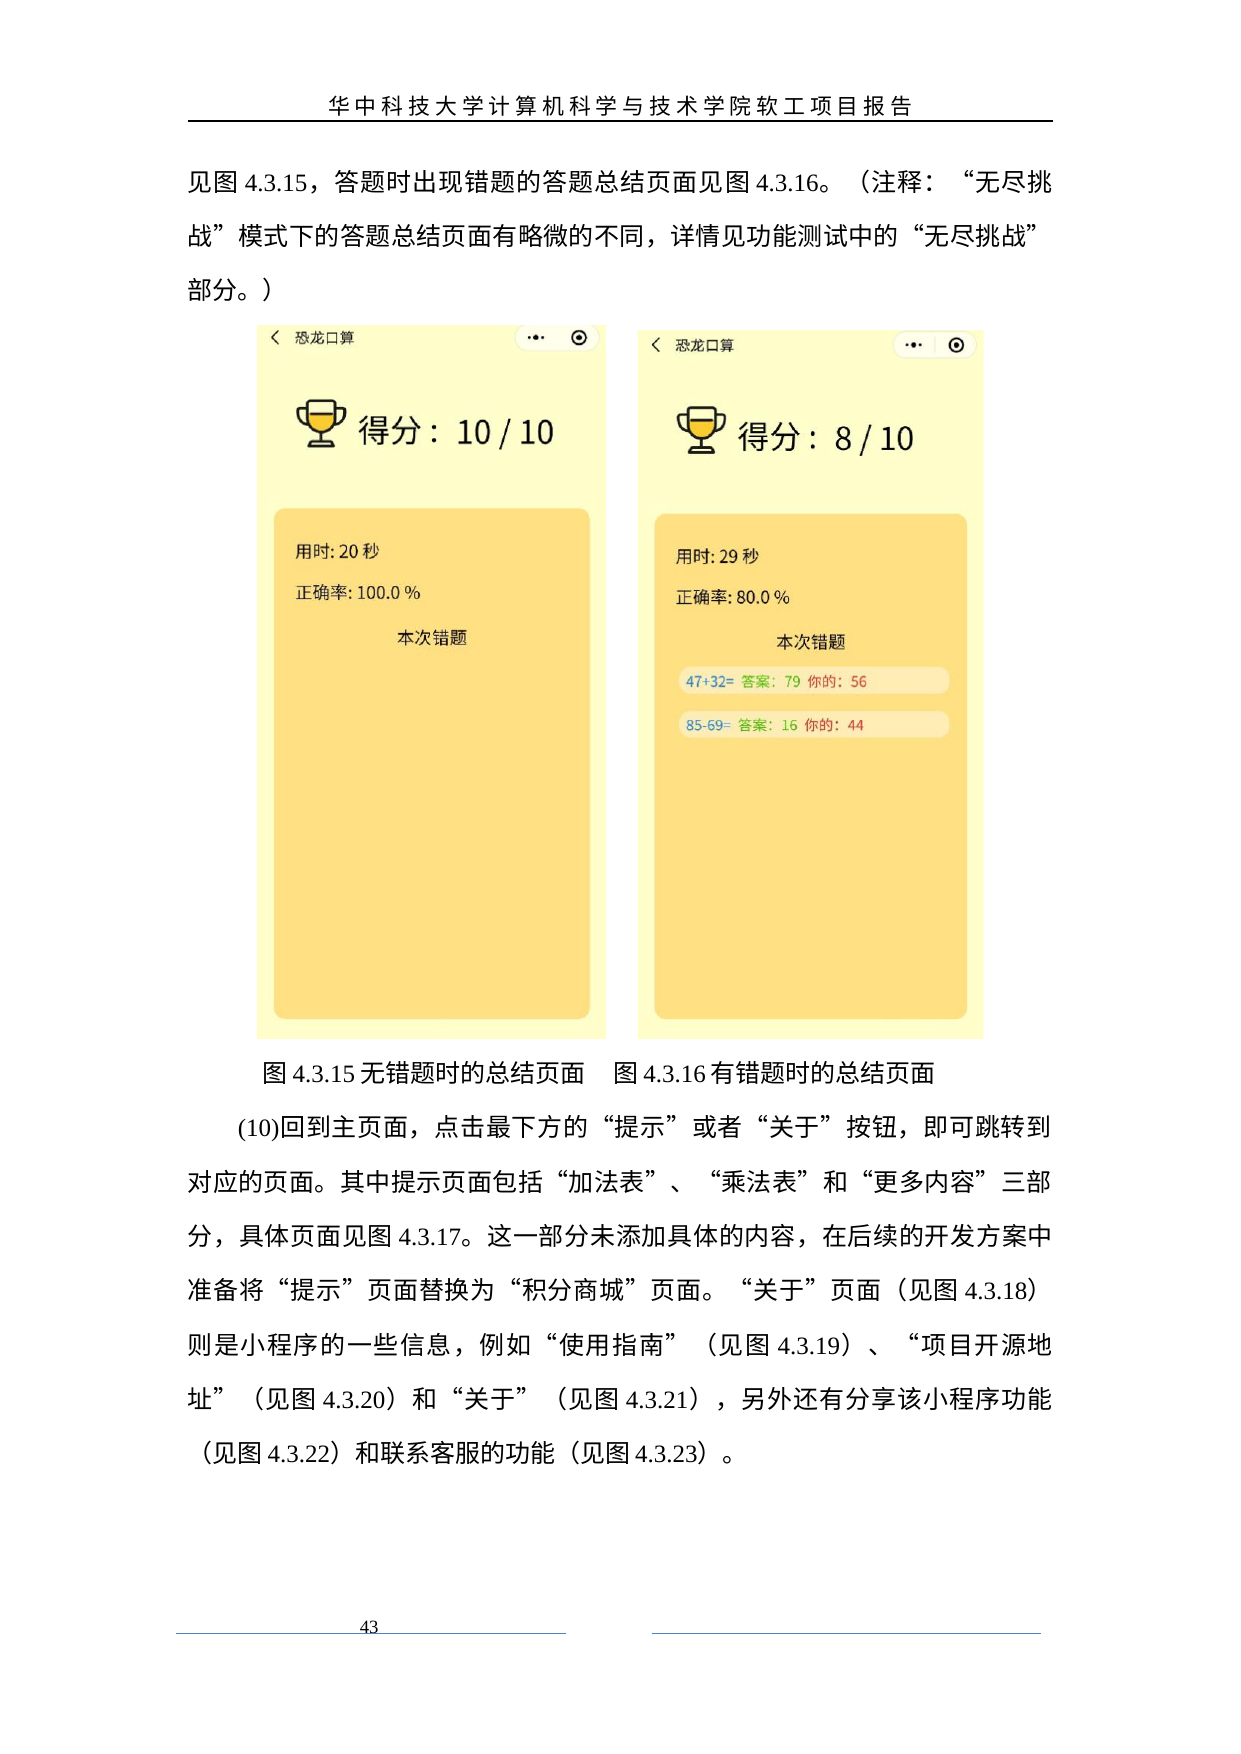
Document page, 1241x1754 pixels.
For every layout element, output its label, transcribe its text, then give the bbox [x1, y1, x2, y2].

text (10)回到主页面，点击最下方的“提示”或者“关于”按钮，即可跳转到对应的页面。其中提示页面包括“加法表”、“乘法表”和“更多内容”三部分，具体页面见图4.3.17。这一部分未添加具体的内容，在后续的开发方案中准备将“提示”页面替换为“积分商城”页面。“关于”页面（见图4.3.18）则是小程序的一些信息，例如“使用指南”（见图4.3.19）、“项目开源地址”（见图4.3.20）和“关于”（见图4.3.21），另外还有分享该小程序功能（见图4.3.22）和联系客服的功能（见图4.3.23）。 [187, 1108, 1053, 1470]
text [187, 162, 1053, 307]
picture [637, 330, 984, 1039]
text 图4.3.15无错题时的总结页面 图4.3.16有错题时的总结页面 [187, 1053, 1053, 1089]
picture [256, 325, 607, 1039]
